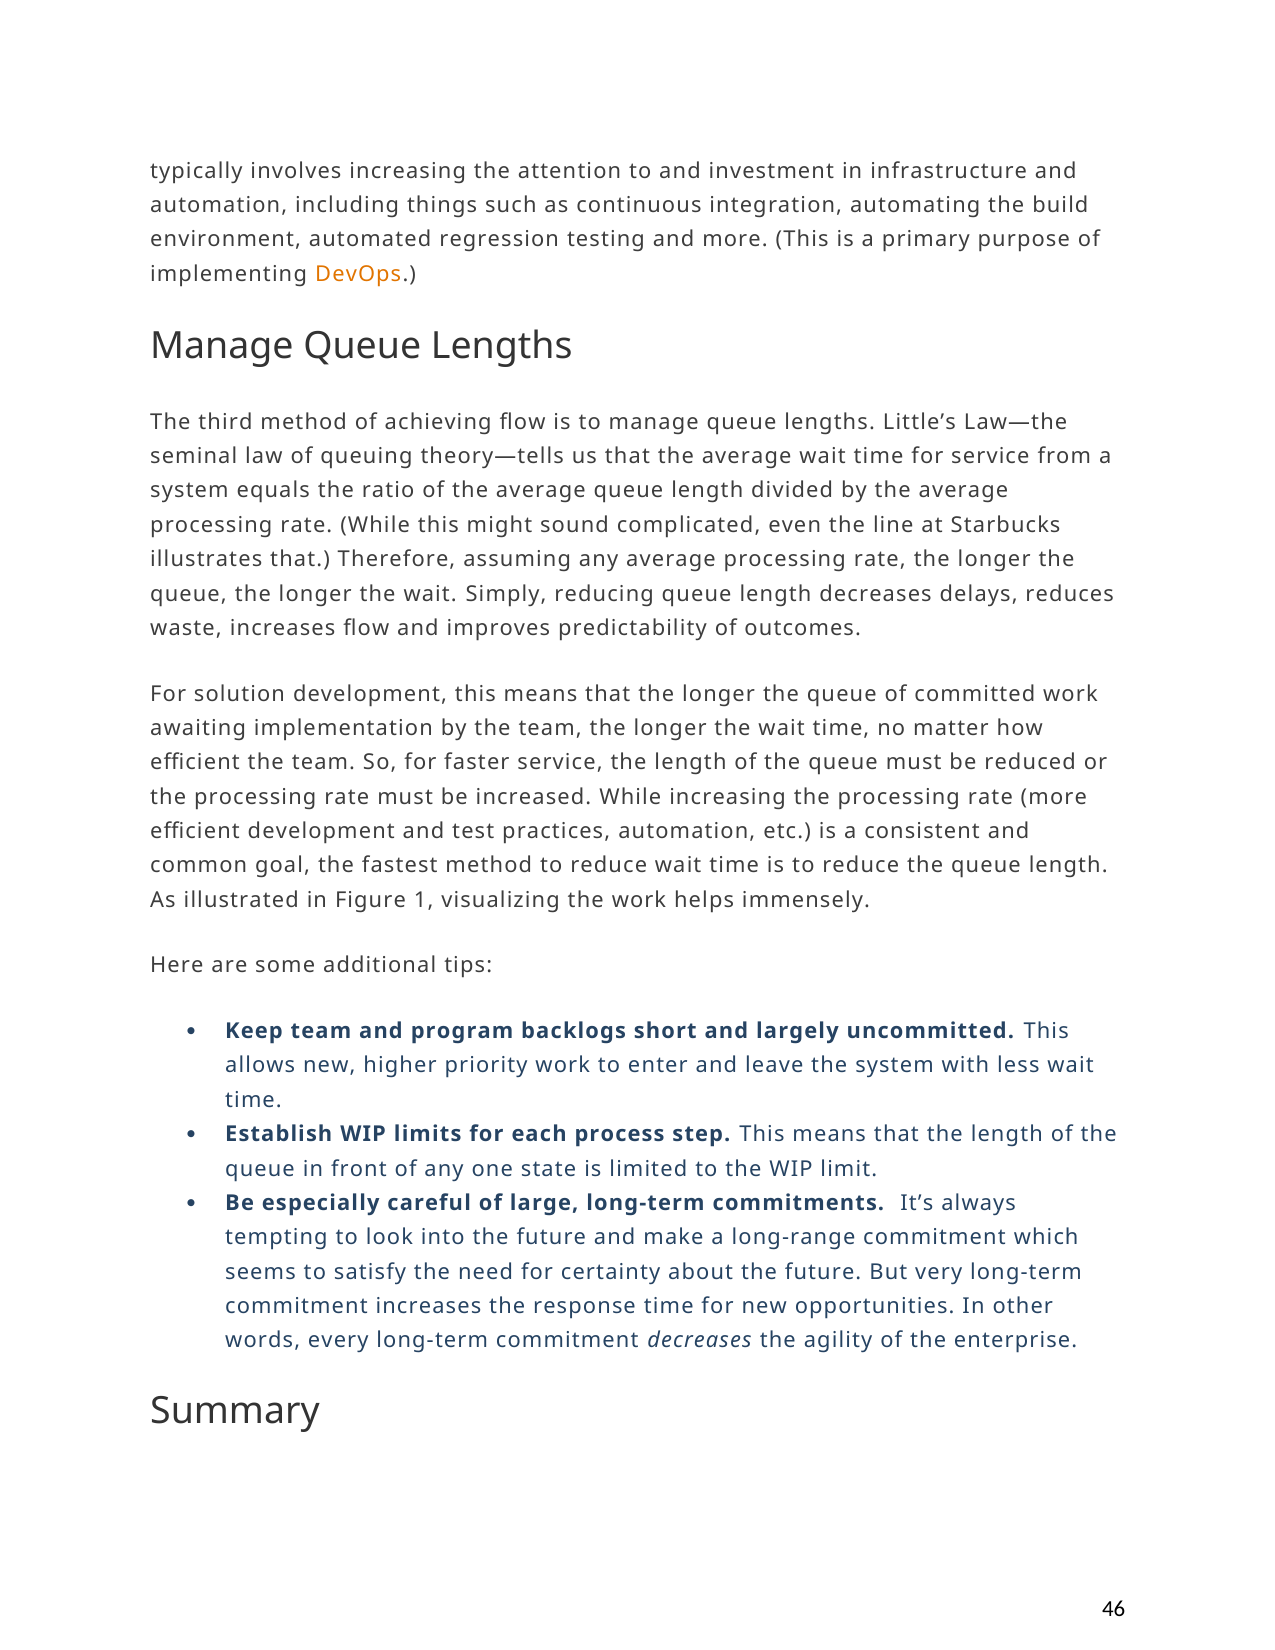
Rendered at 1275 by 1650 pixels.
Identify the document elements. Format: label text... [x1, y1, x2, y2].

text Summary [150, 1383, 1125, 1434]
text Manage Queue Lengths [150, 319, 1125, 370]
list Establish WIP limits for each process step. This means that the length of the queue in front of any one state is limited to the WIP limit. [187, 1113, 1125, 1182]
text Here are some additional tips: [150, 945, 1125, 979]
text The third method of achieving flow is to manage queue lengths. Little’s Law—the seminal law of queuing theory—tells us that the average wait time for service from a system equals the ratio of the average queue length divided by the average processing rate. (While this might sound complicated, even the line at Starbucks illustrates that.) Therefore, assuming any average processing rate, the longer the queue, the longer the wait. Simply, reducing queue length decreases delays, reduces waste, increases flow and improves predictability of outcomes. [150, 401, 1125, 642]
text For solution development, this means that the longer the queue of committed work awaiting implementation by the team, the longer the wait time, no matter how efficient the team. So, for faster service, the length of the queue must be reduced or the processing rate must be increased. While increasing the processing rate (more efficient development and test practices, automation, etc.) is a consistent and common goal, the fastest method to reduce wait time is to reduce the queue length. As illustrated in Figure 1, visualizing the work helps immensely. [150, 673, 1125, 913]
list Keep team and program backlogs short and largely uncommitted. This allows new, higher priority work to enter and leave the system with less wait time. [187, 1010, 1125, 1113]
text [150, 150, 1125, 287]
list Be especially careful of large, long-term commitments. It’s always tempting to look into the future and make a long-range commitment which seems to satisfy the need for certainty about the future. But very long-term commitment increases the response time for new opportunities. In other words, every long-term commitment decreases the agility of the enterprise. [187, 1182, 1125, 1354]
